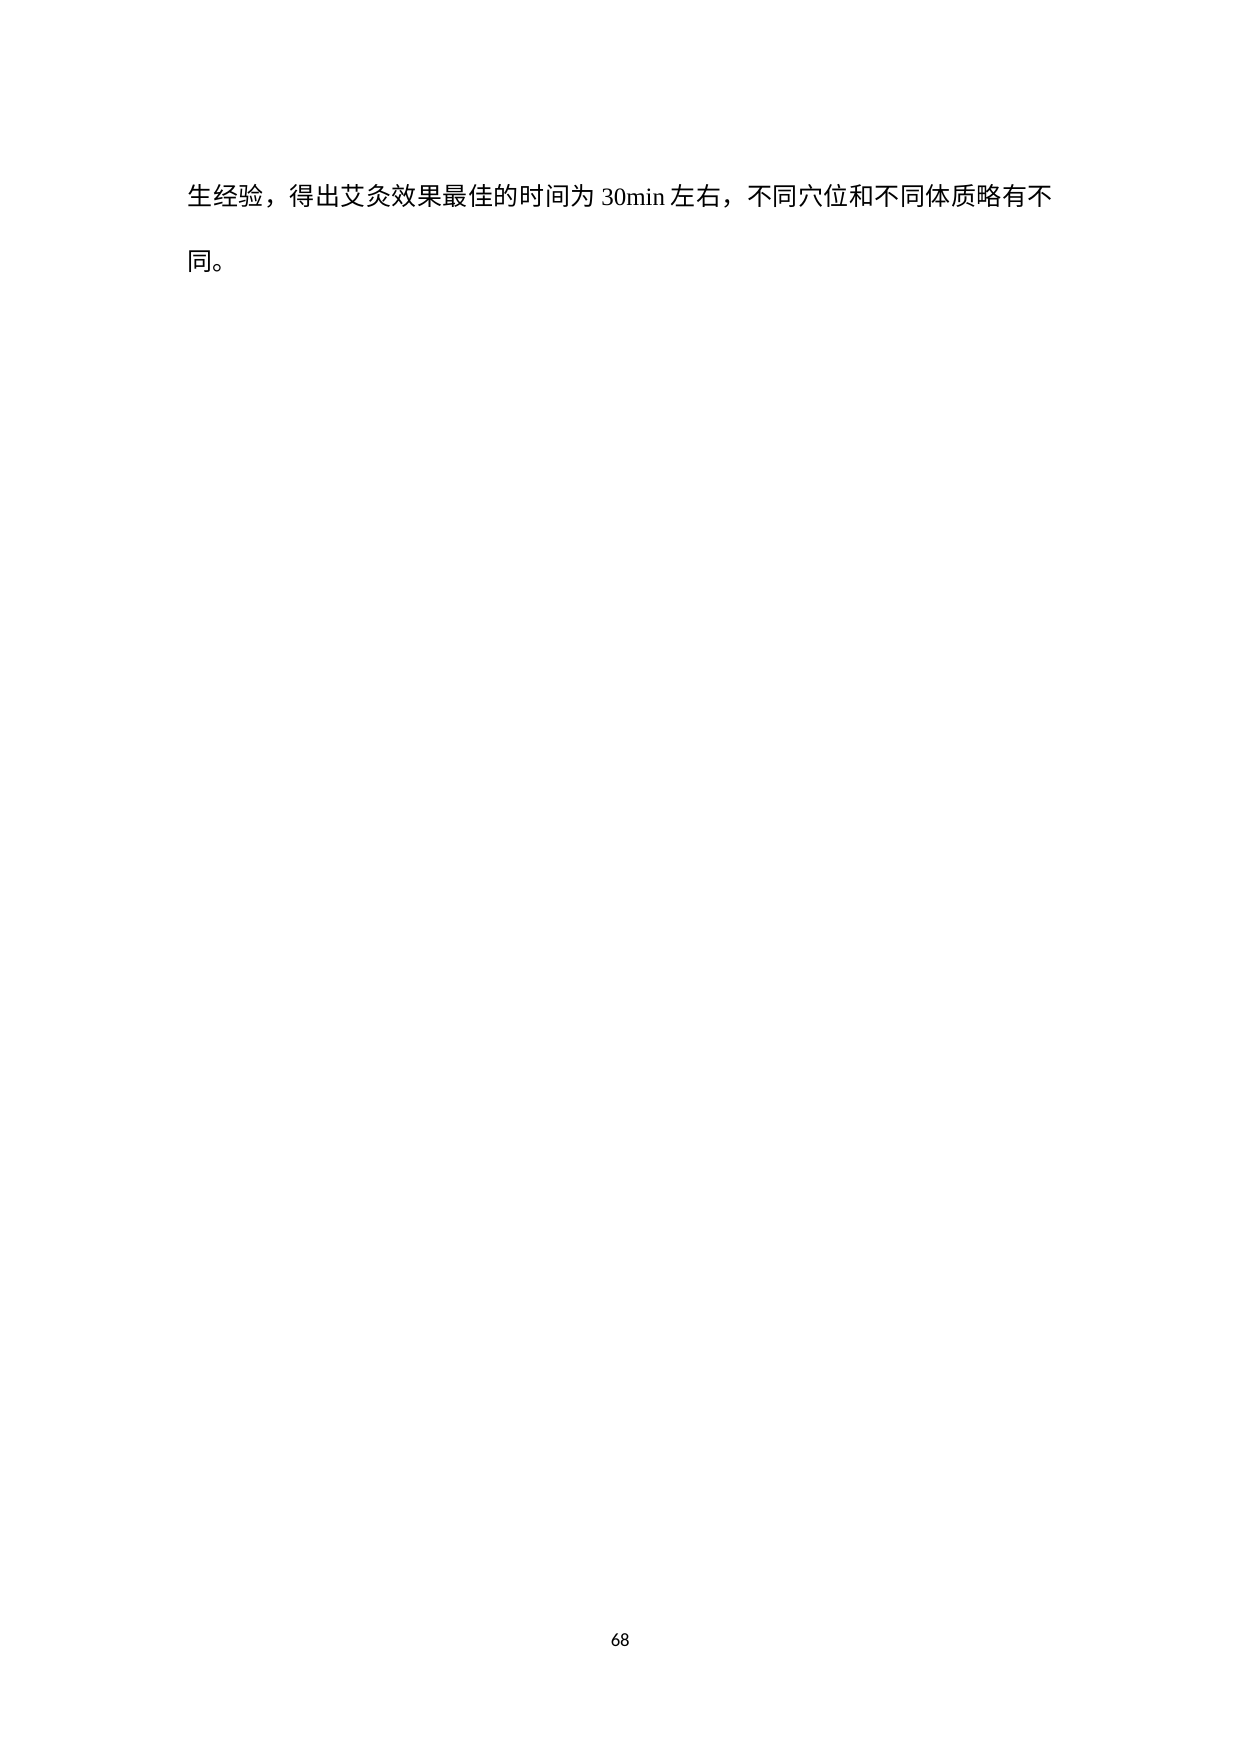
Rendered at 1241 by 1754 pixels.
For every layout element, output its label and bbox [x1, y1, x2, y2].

text [187, 162, 1053, 292]
